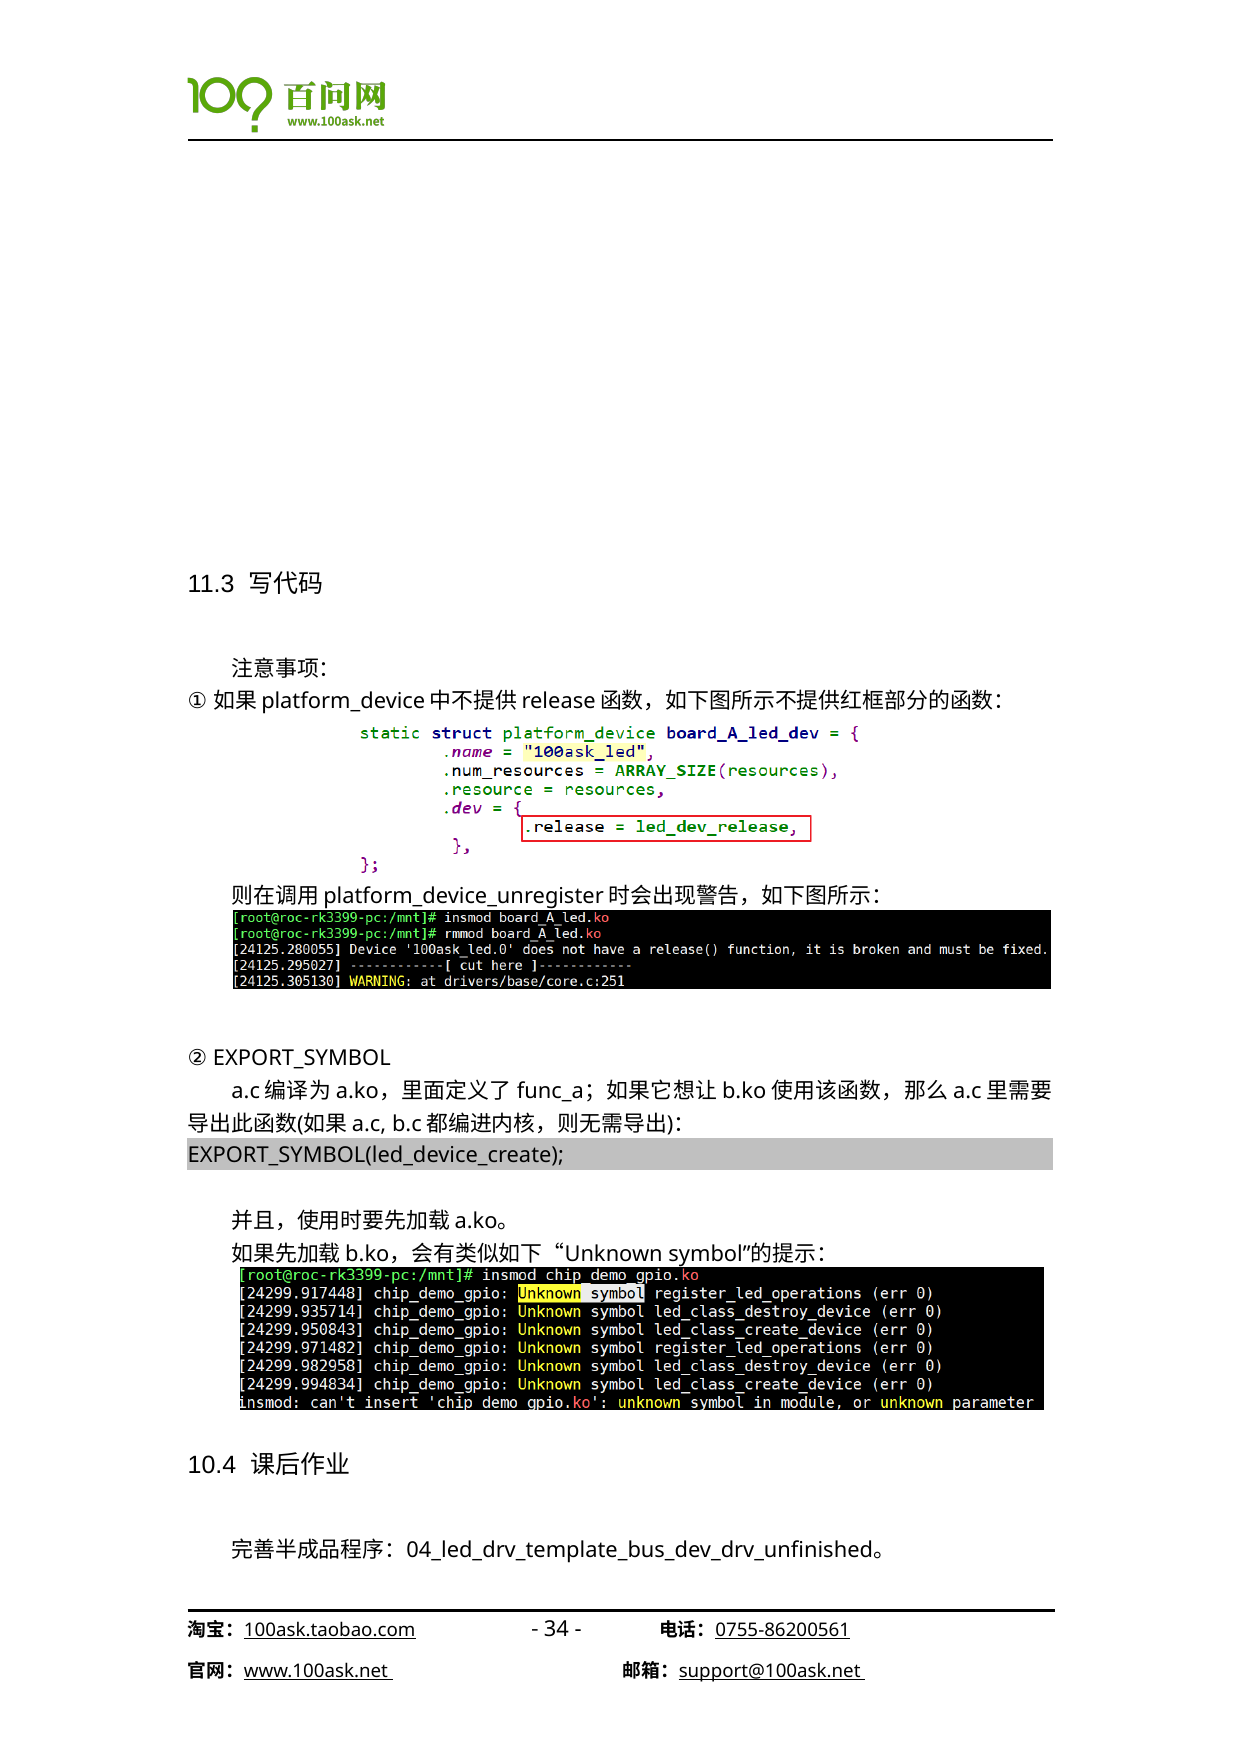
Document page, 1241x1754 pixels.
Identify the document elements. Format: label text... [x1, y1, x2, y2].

text 注意事项： [187, 650, 1053, 683]
text ① 如果platform_device中不提供release函数，如下图所示不提供红框部分的函数： [187, 683, 1053, 715]
picture [240, 1267, 1044, 1410]
text EXPORT_SYMBOL(led_device_create); [187, 1138, 1053, 1170]
text ② EXPORT_SYMBOL [187, 1040, 1053, 1073]
subtitle 10.4 课后作业 [187, 1430, 1053, 1495]
text 完善半成品程序：04_led_drv_template_bus_dev_drv_unfinished。 [187, 1532, 1053, 1564]
text 并且，使用时要先加载a.ko。 [187, 1203, 1053, 1235]
subtitle 11.3 写代码 [187, 549, 1053, 614]
picture [355, 715, 886, 877]
text 则在调用platform_device_unregister时会出现警告，如下图所示： [187, 878, 1053, 910]
picture [187, 77, 386, 138]
text a.c编译为a.ko，里面定义了func_a；如果它想让b.ko使用该函数，那么a.c里需要导出此函数(如果a.c, b.c都编进内核，则无需导出)： [187, 1073, 1053, 1138]
text 如果先加载b.ko，会有类似如下“Unknown symbol”的提示： [187, 1235, 1053, 1268]
picture [233, 910, 1051, 989]
